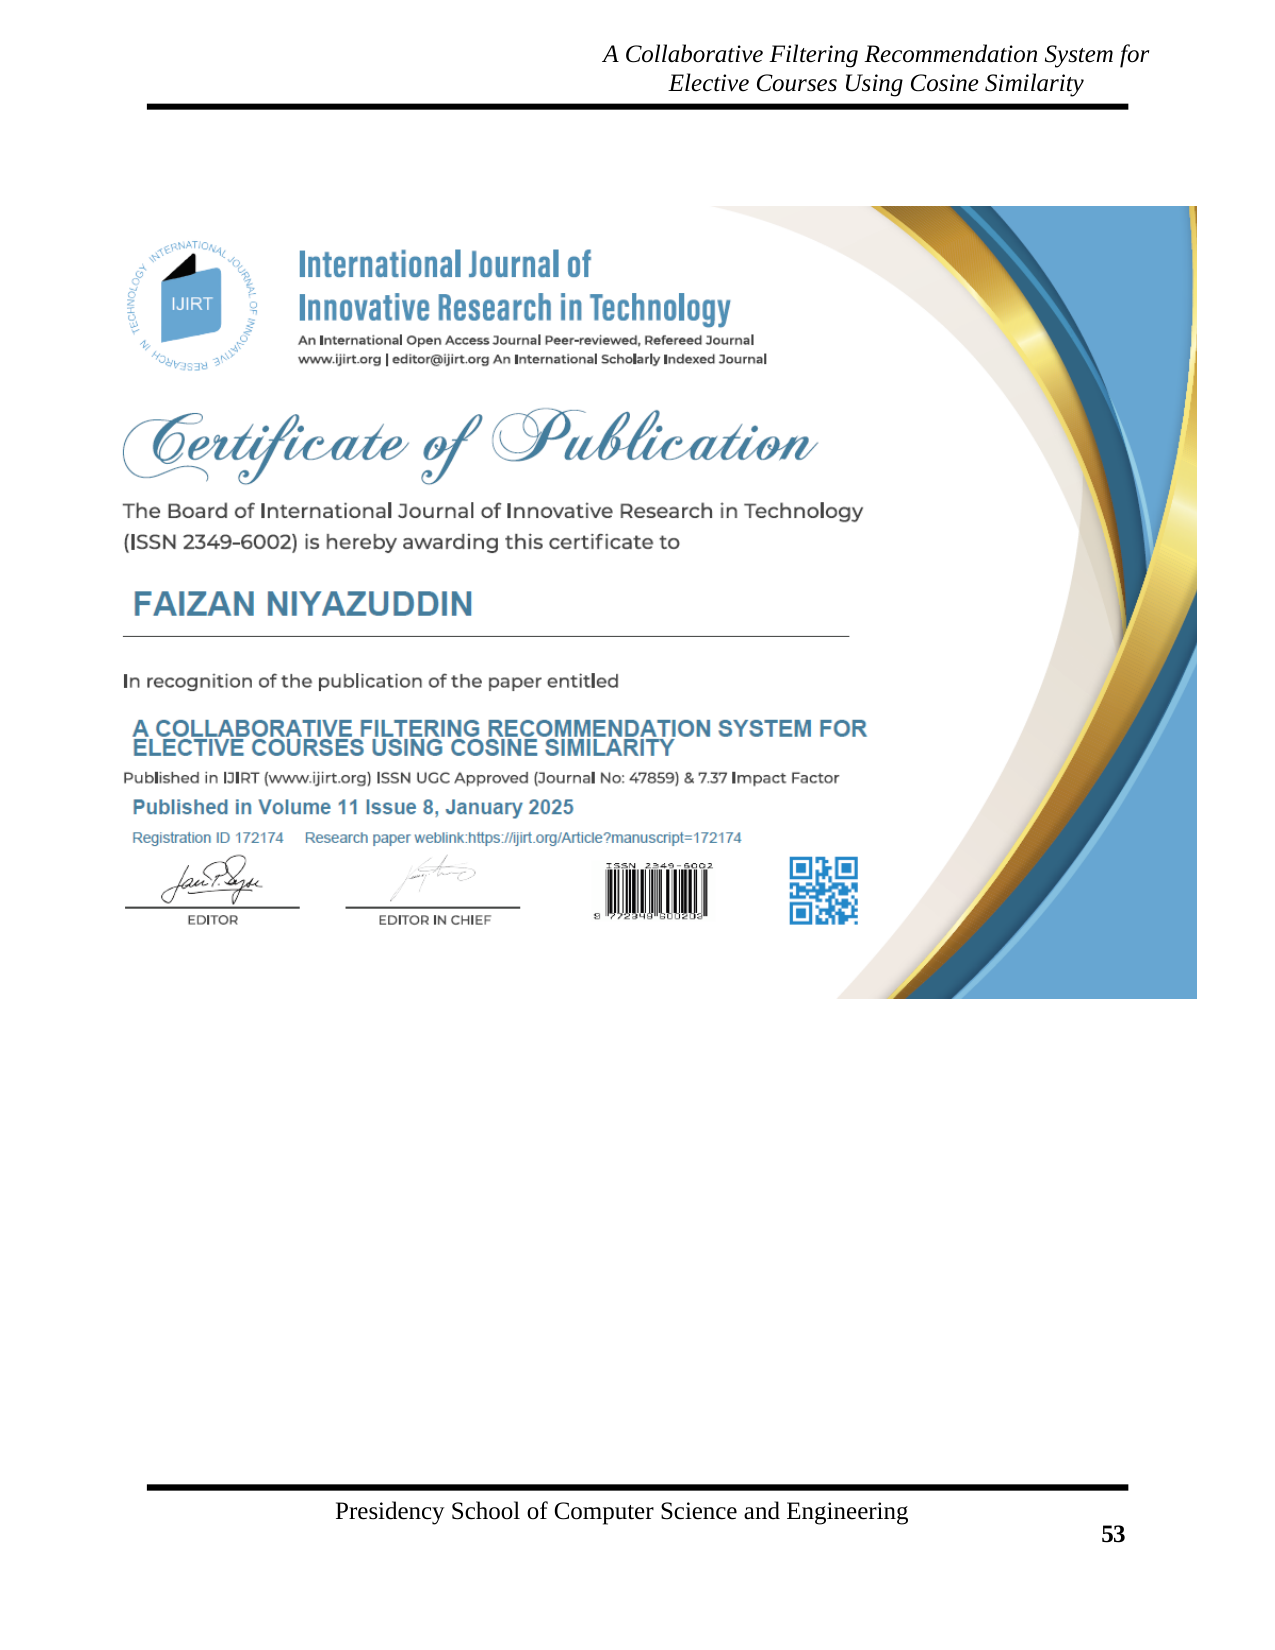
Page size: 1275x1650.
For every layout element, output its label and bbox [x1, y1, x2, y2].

picture [75, 206, 1197, 996]
